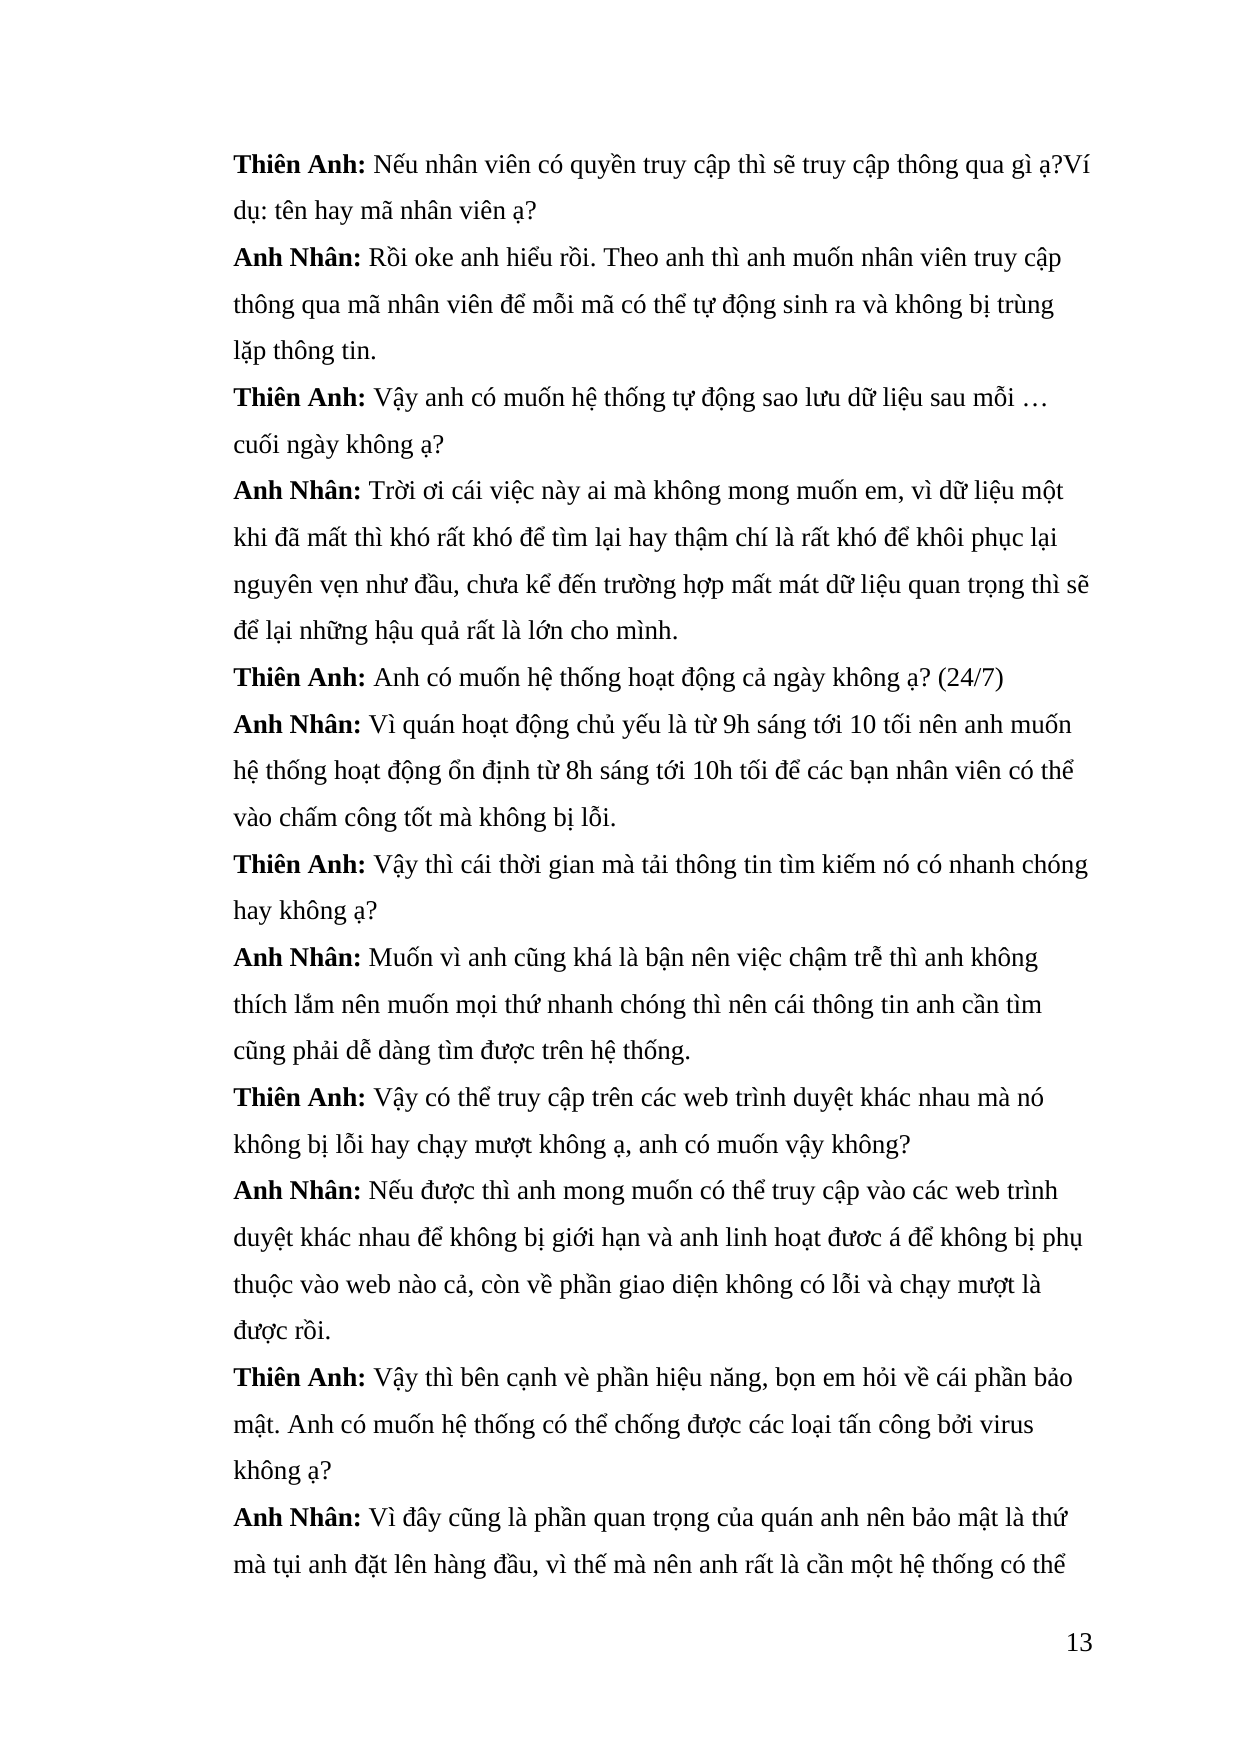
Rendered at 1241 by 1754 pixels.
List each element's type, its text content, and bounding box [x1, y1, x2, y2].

text Thiên Anh: Vậy thì cái thời gian mà tải thông tin tìm kiếm nó có nhanh chóng hay không ạ? [233, 848, 1092, 926]
text Anh Nhân: Vì quán hoạt động chủ yếu là từ 9h sáng tới 10 tối nên anh muốn hệ thống hoạt động ổn định từ 8h sáng tới 10h tối để các bạn nhân viên có thể vào chấm công tốt mà không bị lỗi. [233, 708, 1092, 832]
text Thiên Anh: Vậy anh có muốn hệ thống tự động sao lưu dữ liệu sau mỗi … cuối ngày không ạ? [233, 381, 1092, 459]
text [233, 1501, 1092, 1579]
text Thiên Anh: Anh có muốn hệ thống hoạt động cả ngày không ạ? (24/7) [233, 661, 1092, 692]
text Anh Nhân: Trời ơi cái việc này ai mà không mong muốn em, vì dữ liệu một khi đã mất thì khó rất khó để tìm lại hay thậm chí là rất khó để khôi phục lại nguyên vẹn như đầu, chưa kể đến trường hợp mất mát dữ liệu quan trọng thì sẽ để lại những hậu quả rất là lớn cho mình. [233, 474, 1092, 646]
text Thiên Anh: Vậy có thể truy cập trên các web trình duyệt khác nhau mà nó không bị lỗi hay chạy mượt không ạ, anh có muốn vậy không? [233, 1081, 1092, 1159]
text Anh Nhân: Nếu được thì anh mong muốn có thể truy cập vào các web trình duyệt khác nhau để không bị giới hạn và anh linh hoạt đươc á để không bị phụ thuộc vào web nào cả, còn về phần giao diện không có lỗi và chạy mượt là được rồi. [233, 1174, 1092, 1346]
text Anh Nhân: Rồi oke anh hiểu rồi. Theo anh thì anh muốn nhân viên truy cập thông qua mã nhân viên để mỗi mã có thể tự động sinh ra và không bị trùng lặp thông tin. [233, 241, 1092, 366]
text Thiên Anh: Vậy thì bên cạnh vè phần hiệu năng, bọn em hỏi về cái phần bảo mật. Anh có muốn hệ thống có thể chống được các loại tấn công bởi virus không ạ? [233, 1361, 1092, 1486]
text Thiên Anh: Nếu nhân viên có quyền truy cập thì sẽ truy cập thông qua gì ạ?Ví dụ: tên hay mã nhân viên ạ? [233, 148, 1092, 226]
text Anh Nhân: Muốn vì anh cũng khá là bận nên việc chậm trễ thì anh không thích lắm nên muốn mọi thứ nhanh chóng thì nên cái thông tin anh cần tìm cũng phải dễ dàng tìm được trên hệ thống. [233, 941, 1092, 1066]
